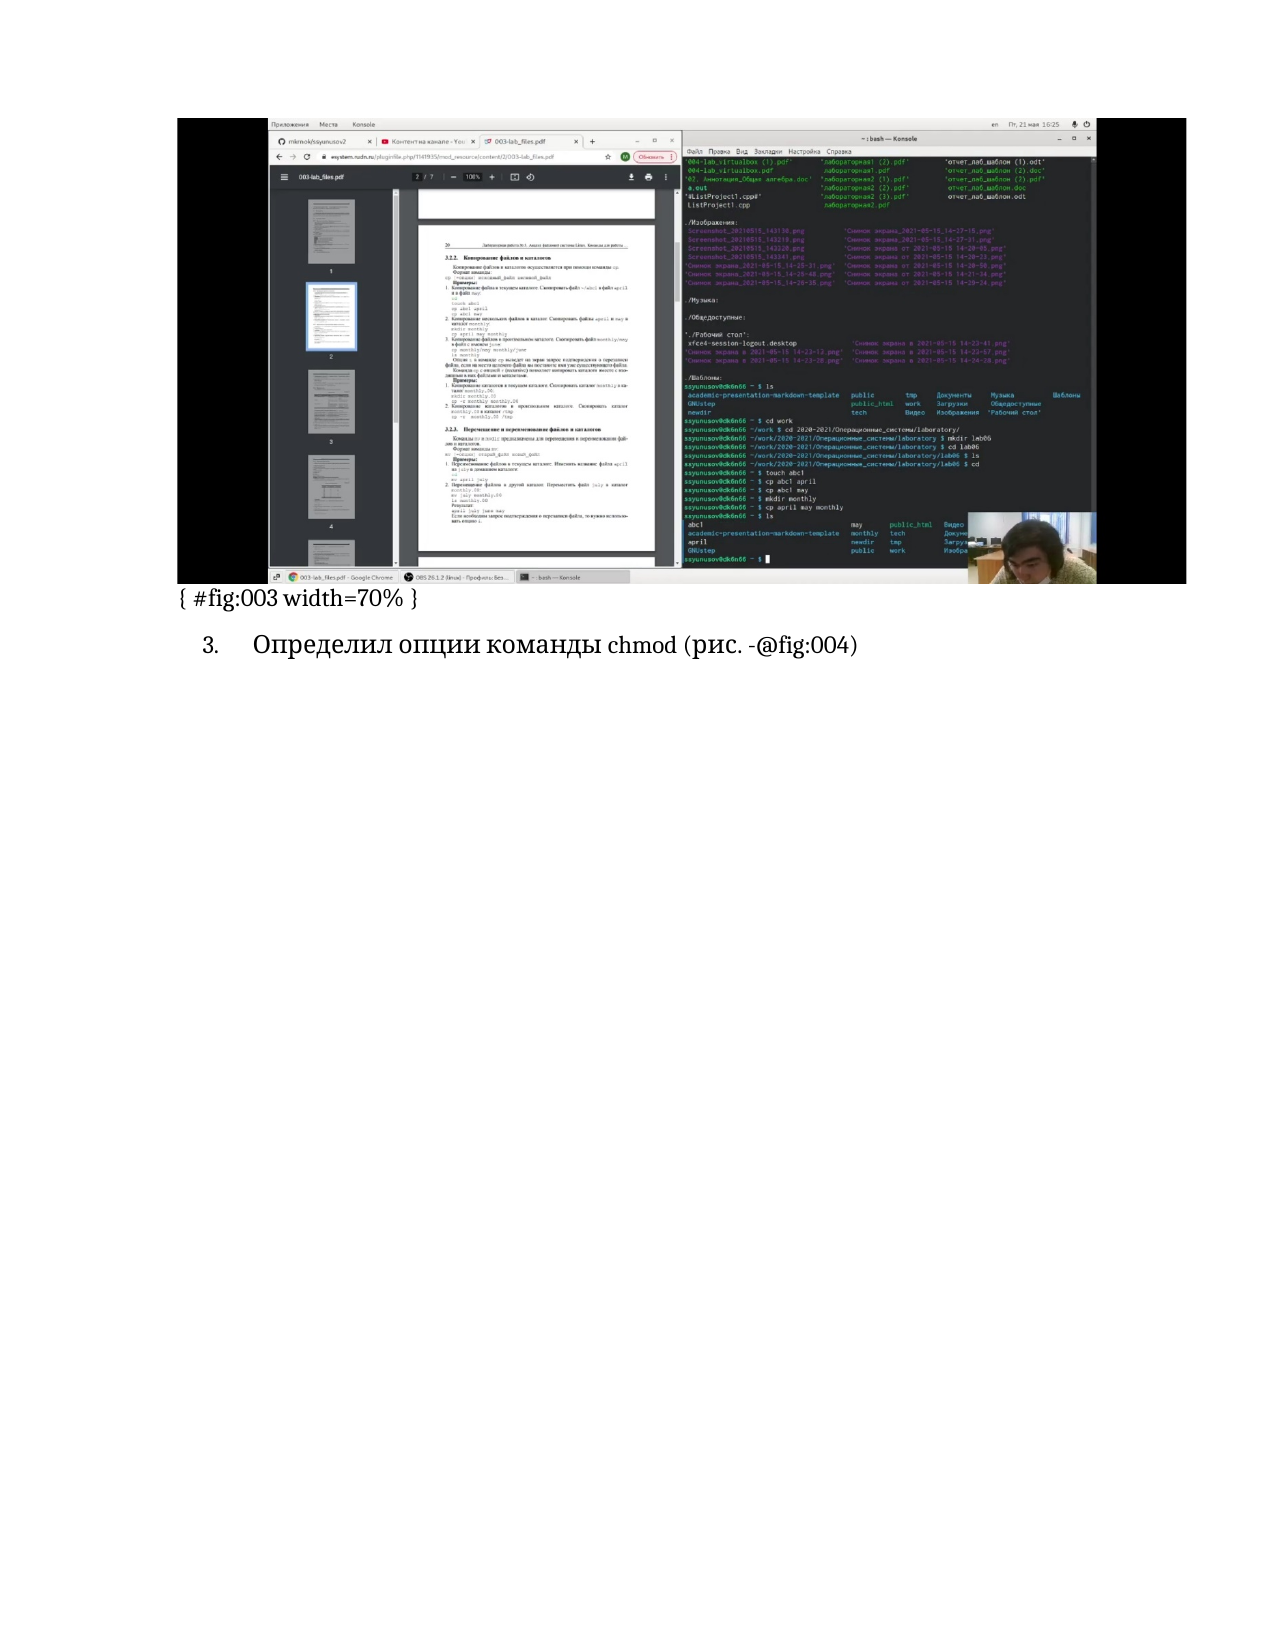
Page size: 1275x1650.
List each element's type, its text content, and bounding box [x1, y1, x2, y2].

text { #fig:003 width=70% } [177, 584, 1186, 612]
list Определил опции команды chmod (рис. -@fig:004) [202, 631, 1186, 660]
picture [177, 118, 1187, 584]
